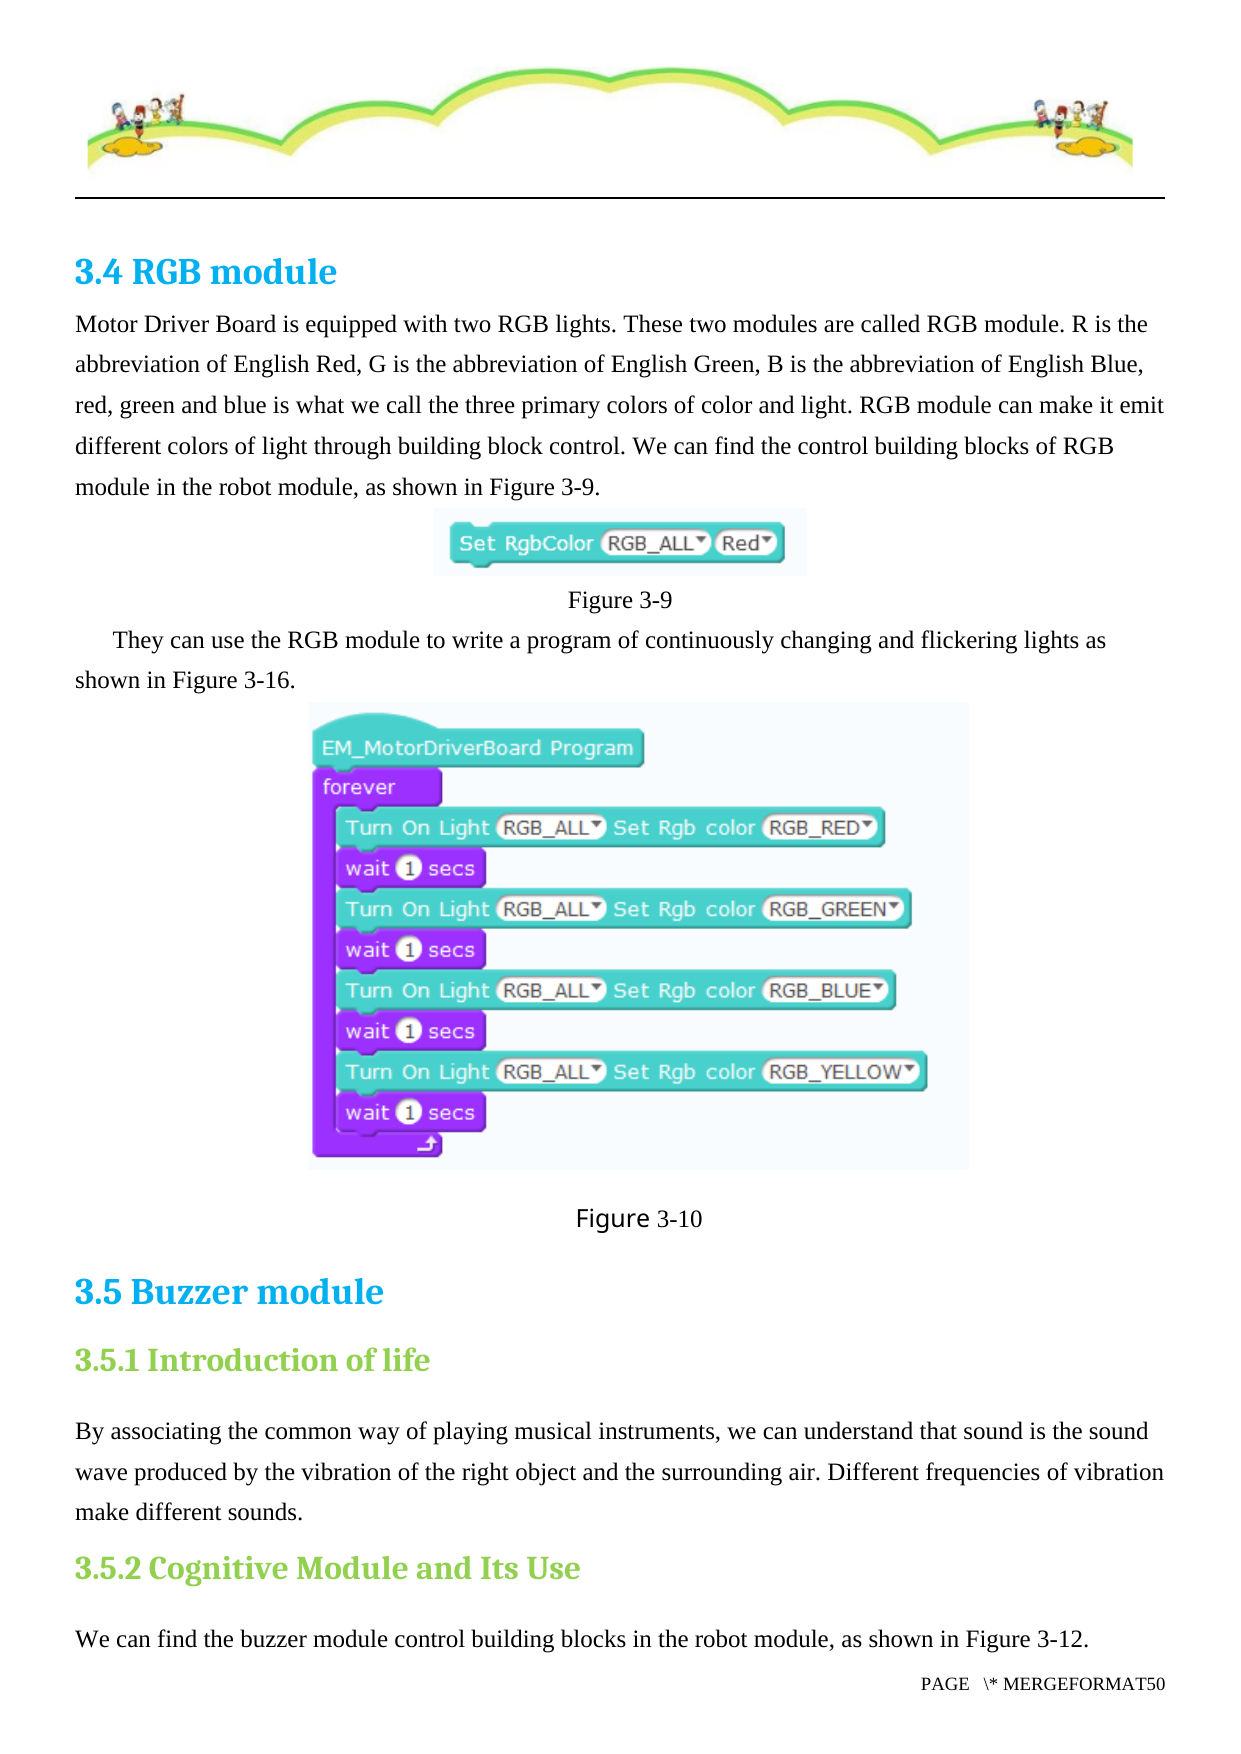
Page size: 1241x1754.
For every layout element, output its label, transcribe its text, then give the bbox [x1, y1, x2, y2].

text Motor Driver Board is equipped with two RGB lights. These two modules are called RGB module. R is the abbreviation of English Red, G is the abbreviation of English Green, B is the abbreviation of English Blue, red, green and blue is what we call the three primary colors of color and light. RGB module can make it emit different colors of light through building block control. We can find the control building blocks of RGB module in the robot module, as shown in Figure 3-9. [75, 306, 1165, 503]
picture [433, 508, 807, 576]
text We can find the buzzer module control building blocks in the robot module, as shown in Figure 3-12. [75, 1622, 1165, 1656]
text Figure 3-9 [75, 582, 1165, 616]
subtitle 3.5.1 Introduction of life [75, 1326, 1165, 1394]
text By associating the common way of playing musical instruments, we can understand that sound is the sound wave produced by the vibration of the right object and the surrounding air. Different frequencies of vibration make different sounds. [75, 1413, 1165, 1529]
subtitle 3.4 RGB module [75, 238, 1165, 306]
picture [308, 702, 970, 1170]
picture [87, 58, 1134, 181]
text They can use the RGB module to write a program of continuously changing and flickering lights as shown in Figure 3-16. [75, 622, 1165, 697]
text Figure 3-10 [75, 1184, 1165, 1252]
subtitle 3.5 Buzzer module [75, 1258, 1165, 1326]
subtitle 3.5.2 Cognitive Module and Its Use [75, 1534, 1165, 1602]
